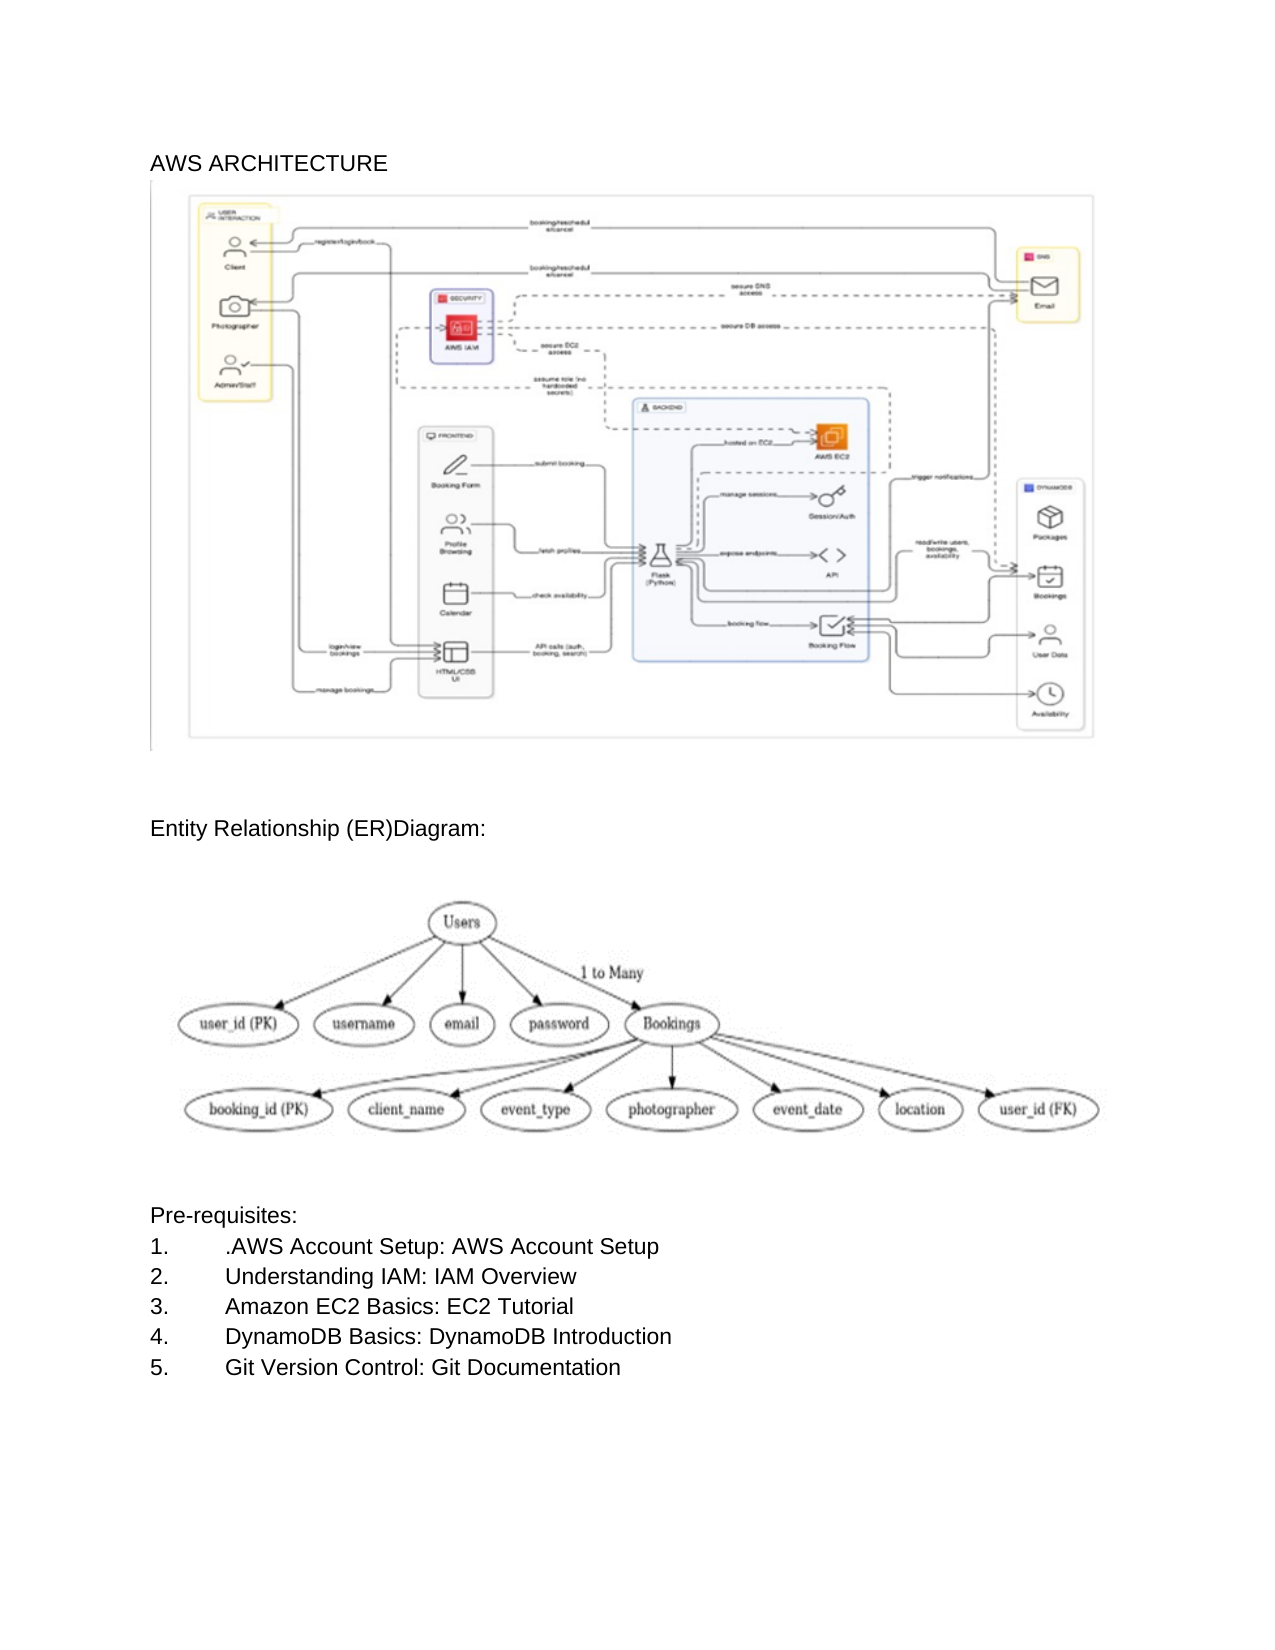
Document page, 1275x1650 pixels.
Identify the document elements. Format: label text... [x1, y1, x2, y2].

text 1. .AWS Account Setup: AWS Account Setup [150, 1233, 1125, 1259]
text 5. Git Version Control: Git Documentation [150, 1353, 1125, 1380]
text 3. Amazon EC2 Basics: EC2 Tutorial [150, 1293, 1125, 1319]
text 2. Understanding IAM: IAM Overview [150, 1263, 1125, 1289]
text AWS ARCHITECTURE [150, 150, 1125, 176]
picture [150, 180, 1125, 751]
picture [150, 875, 1125, 1199]
text Entity Relationship (ER)Diagram: [150, 815, 1125, 842]
text Pre-requisites: [150, 1202, 1125, 1229]
text 4. DynamoDB Basics: DynamoDB Introduction [150, 1323, 1125, 1350]
